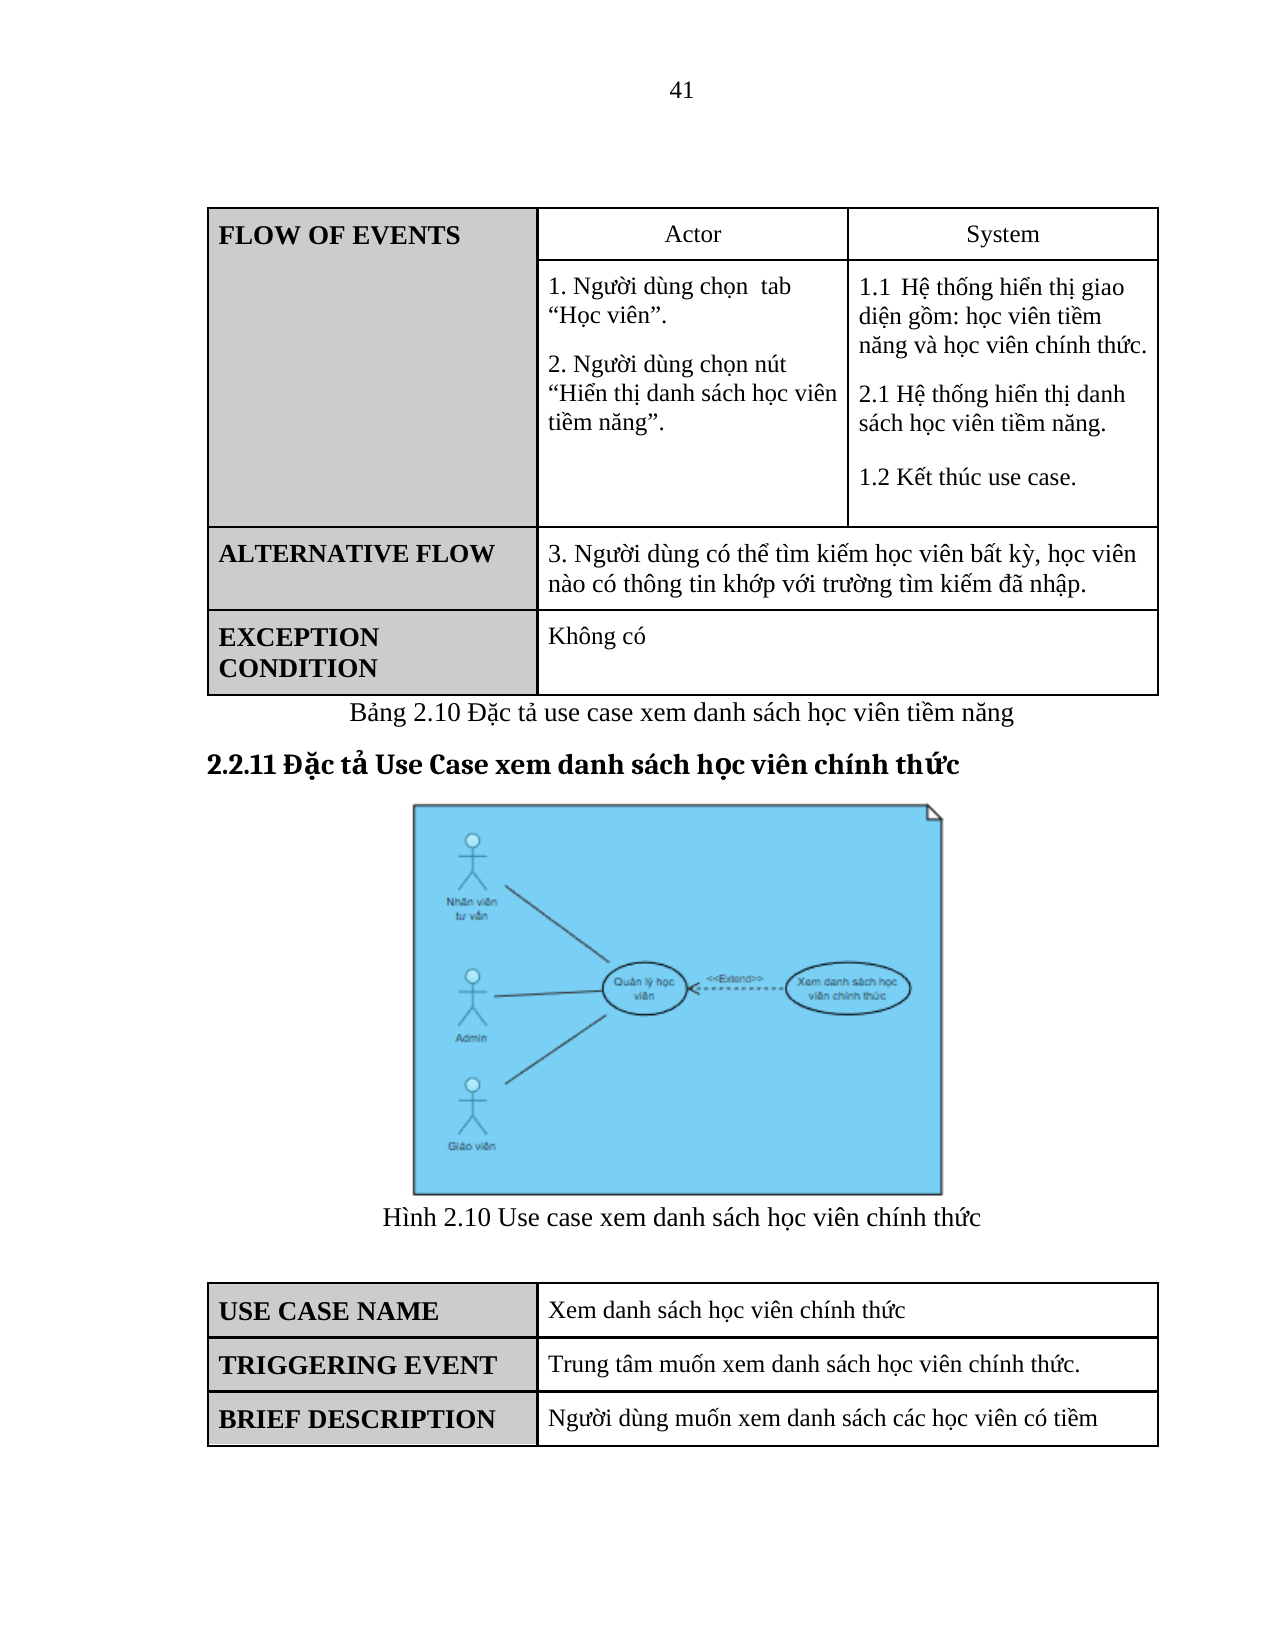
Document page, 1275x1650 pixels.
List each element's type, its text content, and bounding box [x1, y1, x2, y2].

table_header Xem danh sách học viên chính thức [539, 1284, 1157, 1336]
table_cell EXCEPTION CONDITION [209, 611, 536, 694]
table_header USE CASE NAME [209, 1284, 536, 1336]
table_cell 1.1 Hệ thống hiển thị giao diện gồm: học viên tiềm năng và học viên chính thức. 2.1 Hệ thống hiển thị danh sách học viên tiềm năng. 1.2 Kết thúc use case. [849, 261, 1157, 526]
subtitle 2.2.11 Đặc tả Use Case xem danh sách học viên chính thức [207, 748, 1157, 782]
table_cell ALTERNATIVE FLOW [209, 528, 536, 609]
text Bảng 2.10 Đặc tả use case xem danh sách học viên tiềm năng [207, 696, 1157, 727]
table_cell Trung tâm muốn xem danh sách học viên chính thức. [539, 1339, 1157, 1390]
table_cell TRIGGERING EVENT [209, 1339, 536, 1390]
table_cell 1. Người dùng chọn tab “Học viên”. 2. Người dùng chọn nút “Hiển thị danh sách học viên tiềm năng”. [539, 261, 847, 526]
table_cell 3. Người dùng có thể tìm kiếm học viên bất kỳ, học viên nào có thông tin khớp với trường tìm kiếm đã nhập. [539, 528, 1157, 609]
text Hình 2.10 Use case xem danh sách học viên chính thức [207, 1202, 1157, 1233]
table_cell BRIEF DESCRIPTION [209, 1393, 536, 1444]
table_cell System [849, 209, 1157, 258]
table_cell Actor [539, 209, 847, 258]
table_cell Không có [539, 611, 1157, 694]
picture [410, 798, 953, 1202]
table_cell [539, 1393, 1157, 1444]
table_cell FLOW OF EVENTS [209, 209, 536, 526]
